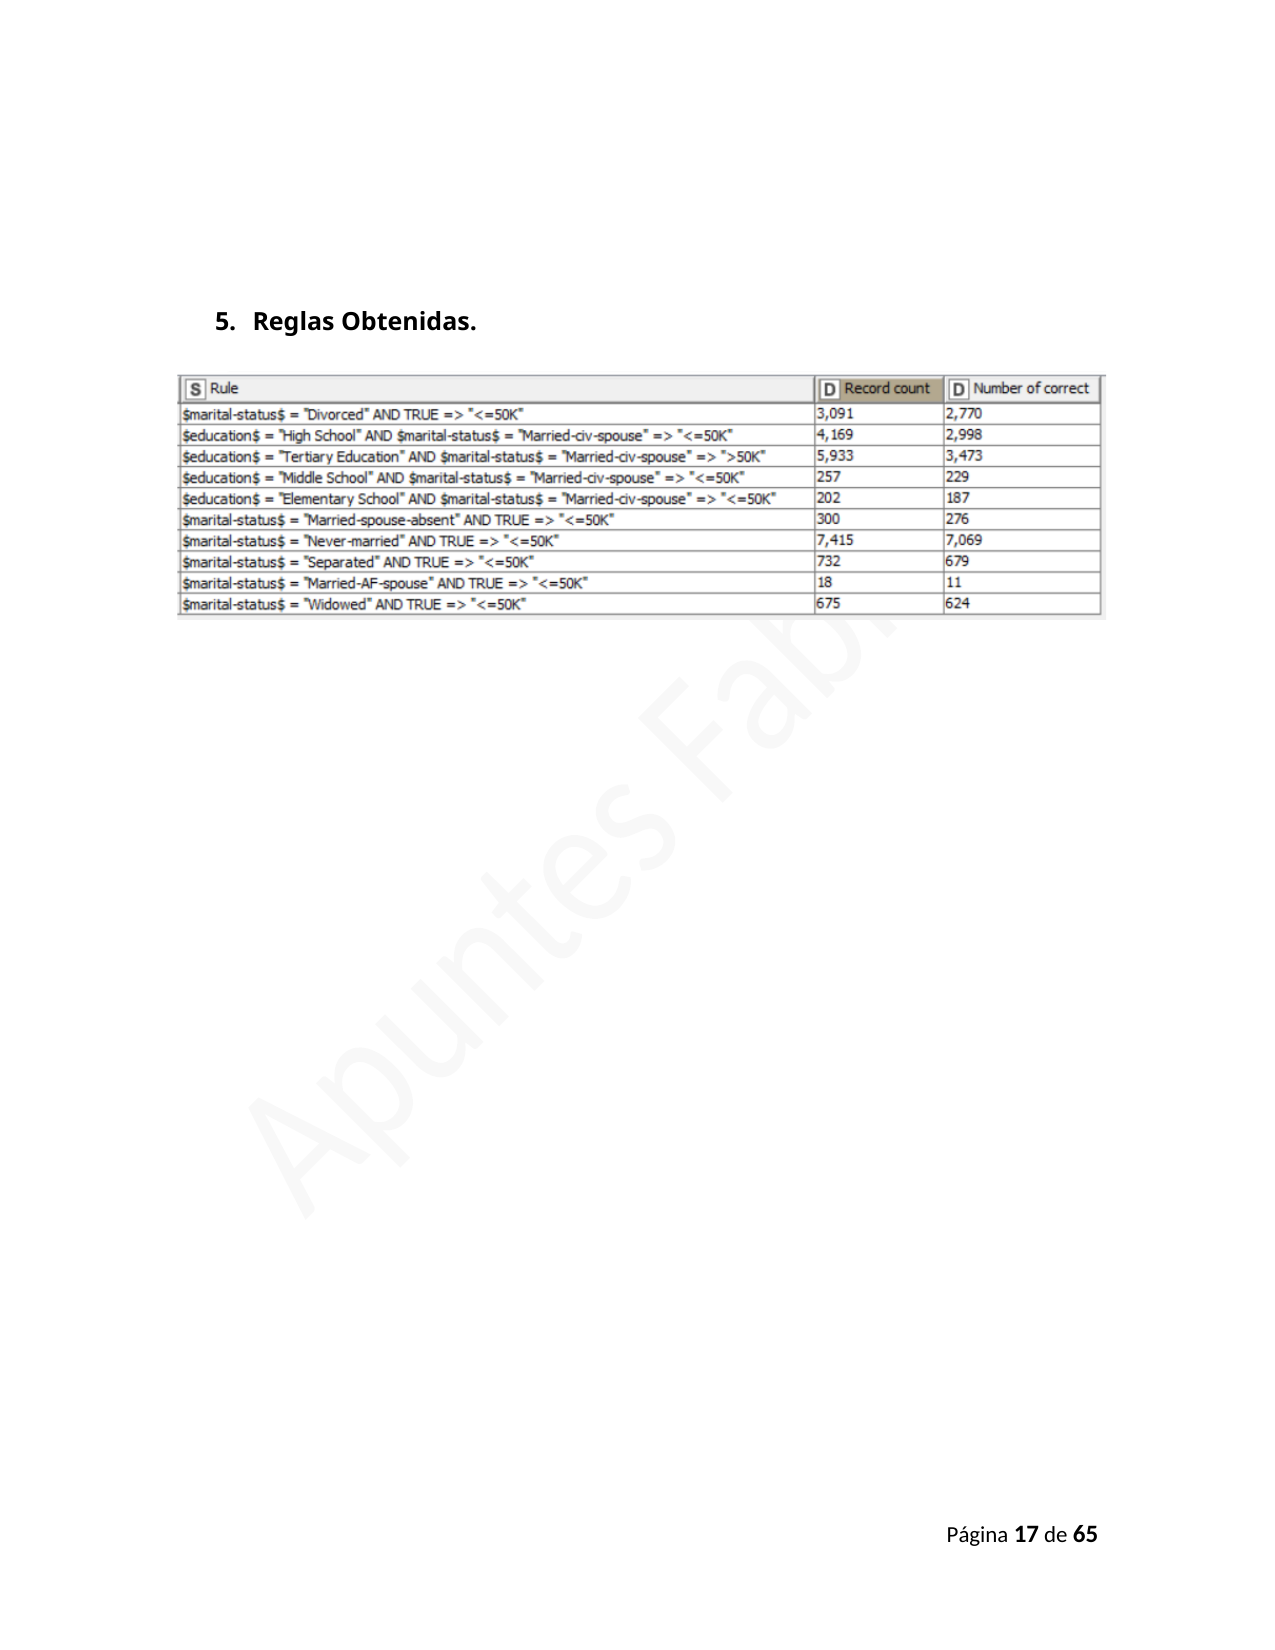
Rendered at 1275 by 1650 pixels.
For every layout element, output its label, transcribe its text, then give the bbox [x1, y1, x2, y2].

list Reglas Obtenidas. [215, 303, 1098, 337]
picture [177, 371, 1107, 620]
